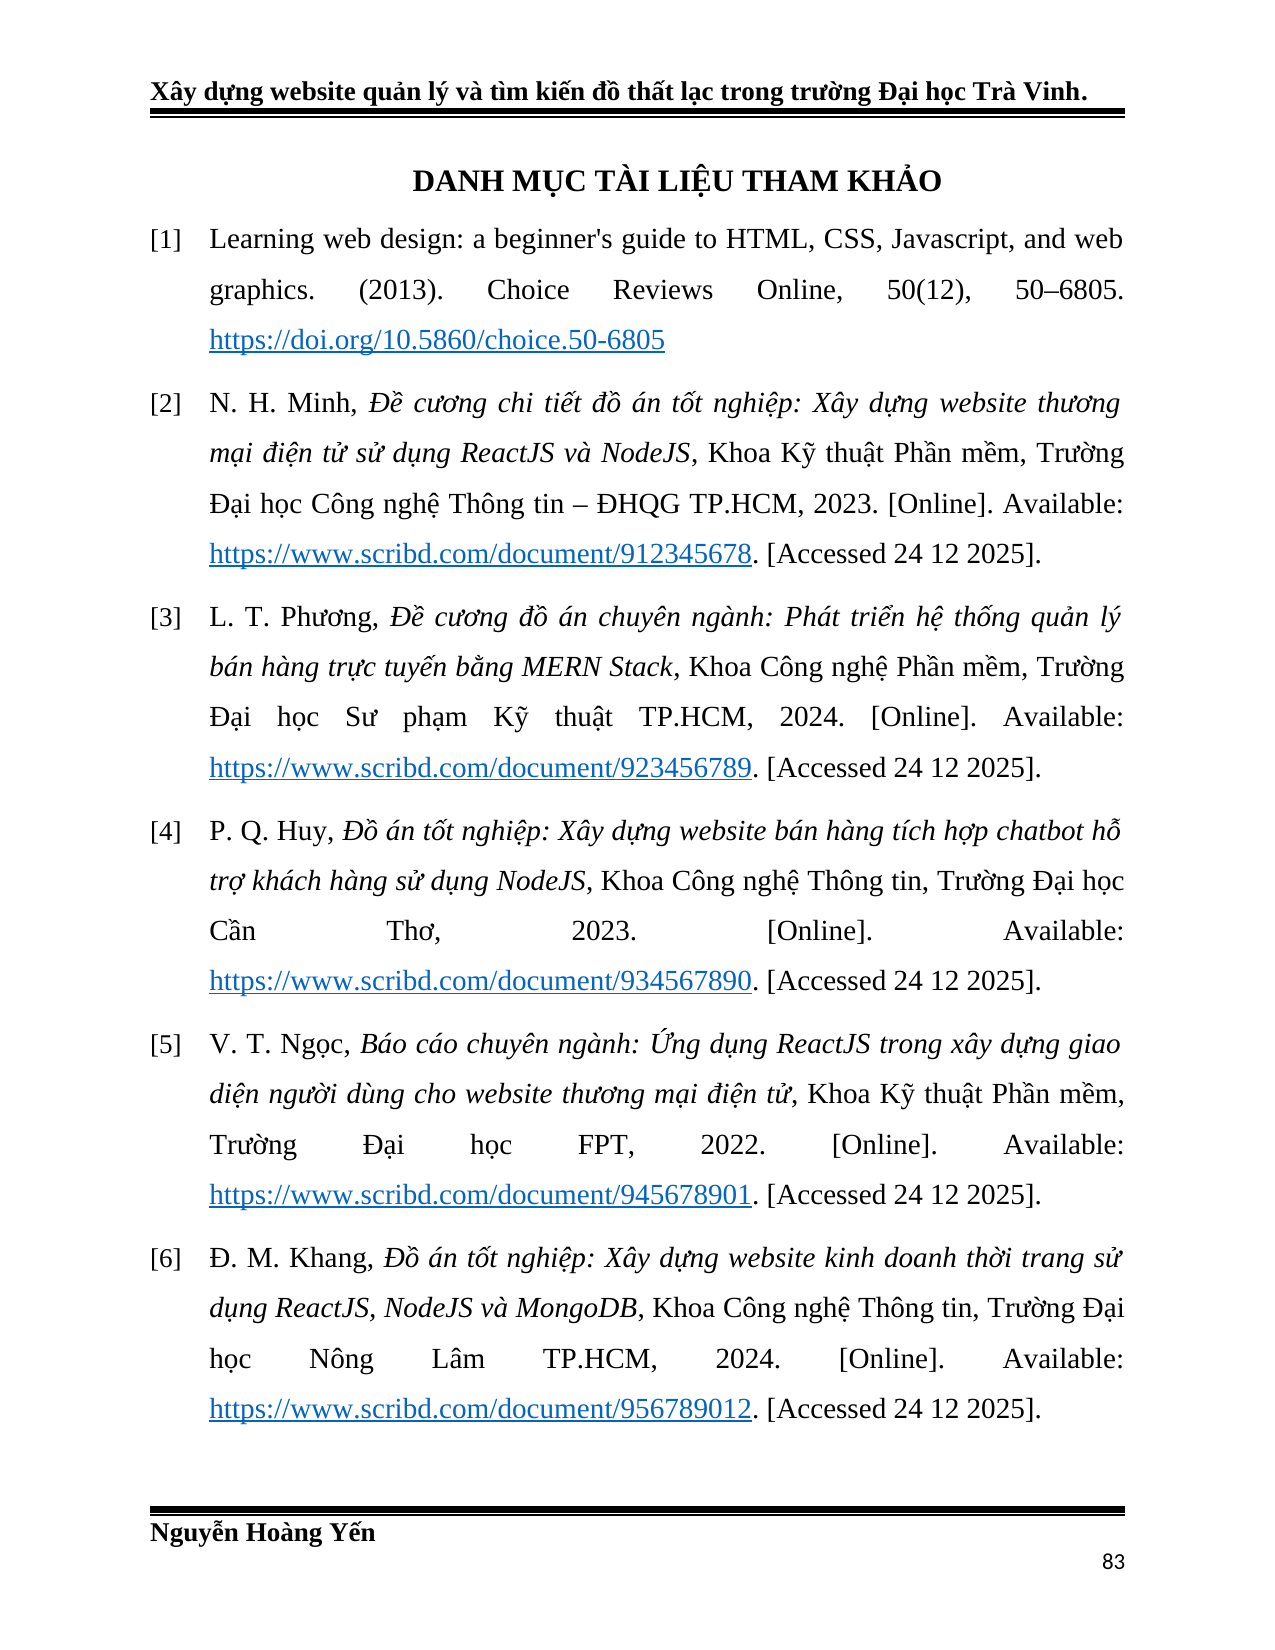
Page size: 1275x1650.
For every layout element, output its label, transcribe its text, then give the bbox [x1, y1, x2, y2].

text Đ. M. Khang, Đồ án tốt nghiệp: Xây dựng website kinh doanh thời trang sử dụng ReactJS, NodeJS và MongoDB, Khoa Công nghệ Thông tin, Trường Đại học Nông Lâm TP.HCM, 2024. [Online]. Available: https://www.scribd.com/document/956789012. [Accessed 24 12 2025]. [150, 1240, 1125, 1424]
text V. T. Ngọc, Báo cáo chuyên ngành: Ứng dụng ReactJS trong xây dựng giao diện người dùng cho website thương mại điện tử, Khoa Kỹ thuật Phần mềm, Trường Đại học FPT, 2022. [Online]. Available: https://www.scribd.com/document/945678901. [Accessed 24 12 2025]. [150, 1026, 1125, 1211]
list DANH MỤC TÀI LIỆU THAM KHẢO [412, 162, 1125, 198]
text P. Q. Huy, Đồ án tốt nghiệp: Xây dựng website bán hàng tích hợp chatbot hỗ trợ khách hàng sử dụng NodeJS, Khoa Công nghệ Thông tin, Trường Đại học Cần Thơ, 2023. [Online]. Available: https://www.scribd.com/document/934567890. [Accessed 24 12 2025]. [150, 813, 1125, 997]
text L. T. Phương, Đề cương đồ án chuyên ngành: Phát triển hệ thống quản lý bán hàng trực tuyến bằng MERN Stack, Khoa Công nghệ Phần mềm, Trường Đại học Sư phạm Kỹ thuật TP.HCM, 2024. [Online]. Available: https://www.scribd.com/document/923456789. [Accessed 24 12 2025]. [150, 599, 1125, 783]
text Learning web design: a beginner's guide to HTML, CSS, Javascript, and web graphics. (2013). Choice Reviews Online, 50(12), 50–6805. https://doi.org/10.5860/choice.50-6805 [150, 222, 1125, 356]
text N. H. Minh, Đề cương chi tiết đồ án tốt nghiệp: Xây dựng website thương mại điện tử sử dụng ReactJS và NodeJS, Khoa Kỹ thuật Phần mềm, Trường Đại học Công nghệ Thông tin – ĐHQG TP.HCM, 2023. [Online]. Available: https://www.scribd.com/document/912345678. [Accessed 24 12 2025]. [150, 385, 1125, 569]
